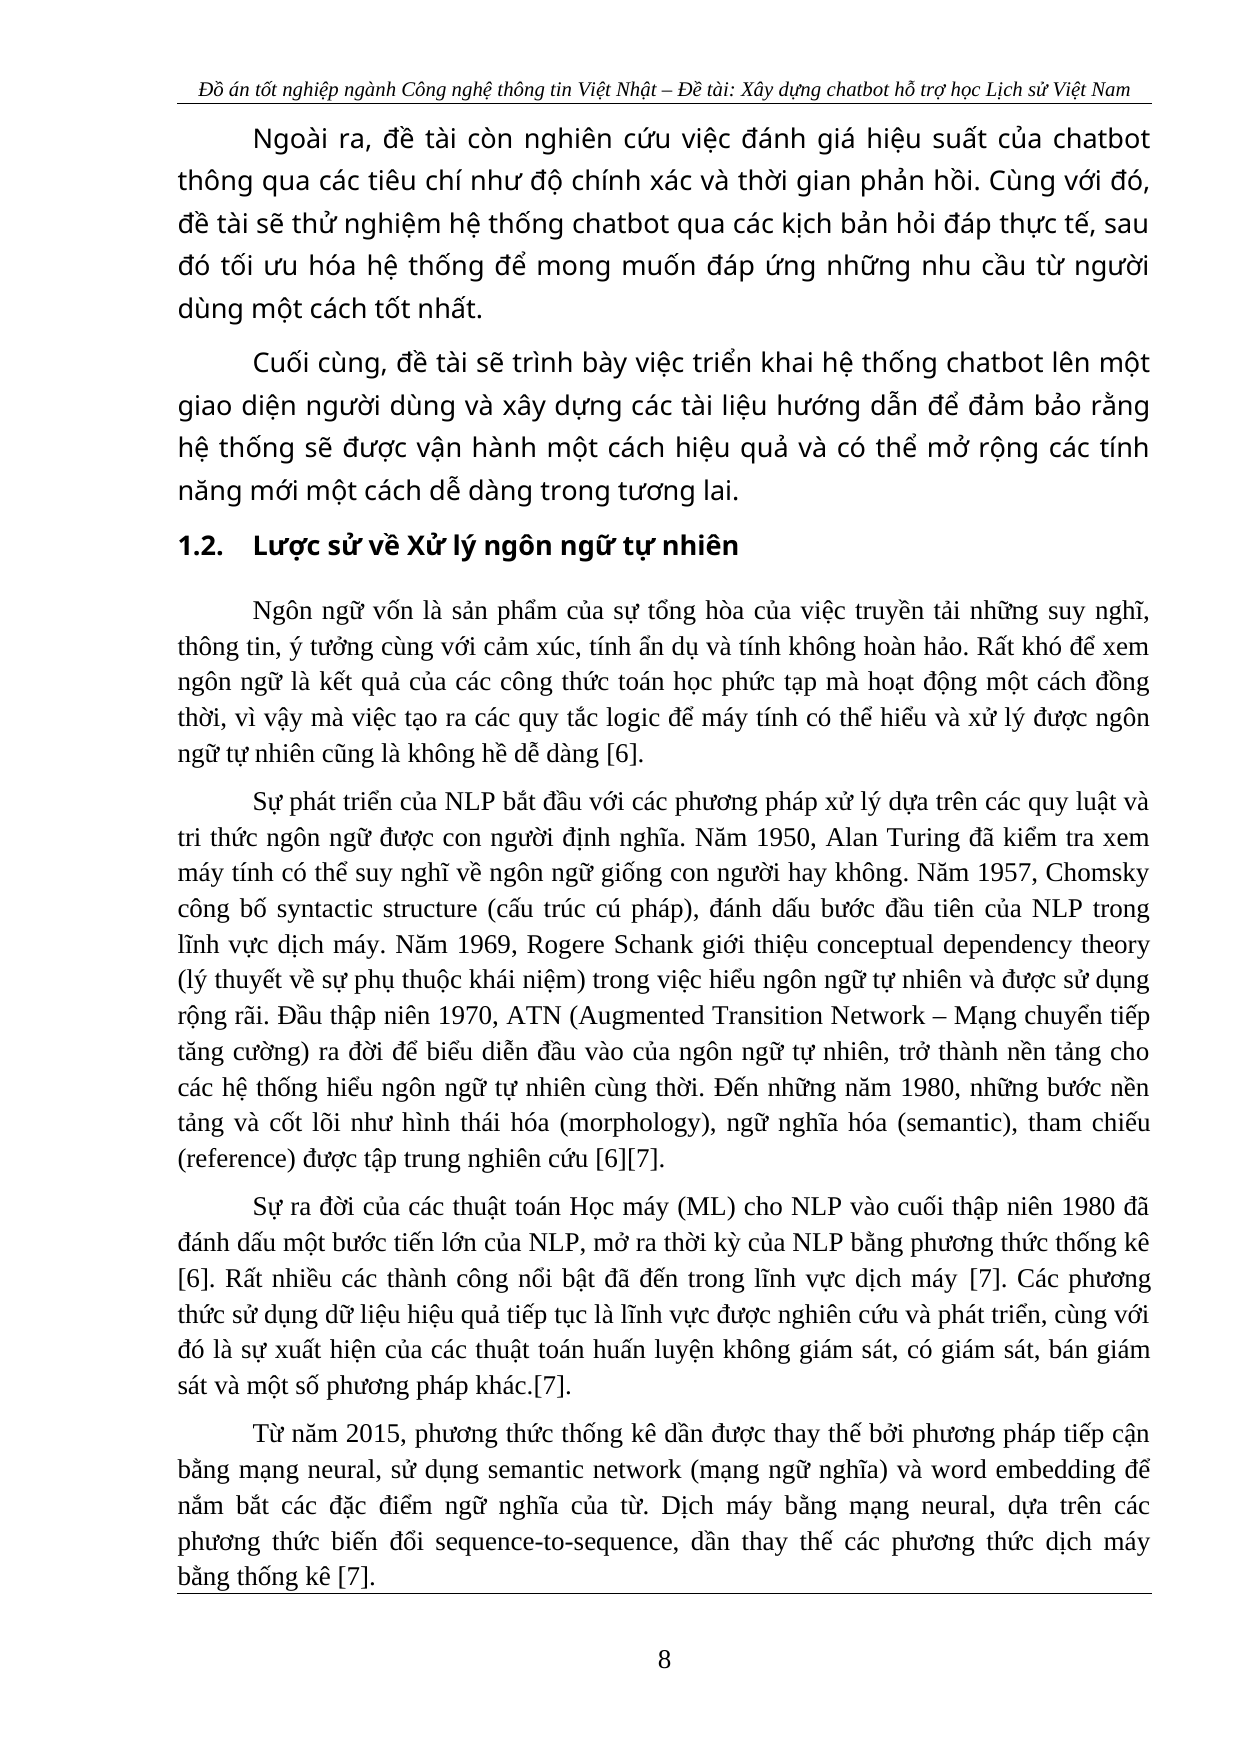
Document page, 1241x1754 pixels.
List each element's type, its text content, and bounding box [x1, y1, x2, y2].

text Ngoài ra, đề tài còn nghiên cứu việc đánh giá hiệu suất của chatbot thông qua các tiêu chí như độ chính xác và thời gian phản hồi. Cùng với đó, đề tài sẽ thử nghiệm hệ thống chatbot qua các kịch bản hỏi đáp thực tế, sau đó tối ưu hóa hệ thống để mong muốn đáp ứng những nhu cầu từ người dùng một cách tốt nhất. [177, 119, 1152, 326]
text Sự phát triển của NLP bắt đầu với các phương pháp xử lý dựa trên các quy luật và tri thức ngôn ngữ được con người định nghĩa. Năm 1950, Alan Turing đã kiểm tra xem máy tính có thể suy nghĩ về ngôn ngữ giống con người hay không. Năm 1957, Chomsky công bố syntactic structure (cấu trúc cú pháp), đánh dấu bước đầu tiên của NLP trong lĩnh vực dịch máy. Năm 1969, Rogere Schank giới thiệu conceptual dependency theory (lý thuyết về sự phụ thuộc khái niệm) trong việc hiểu ngôn ngữ tự nhiên và được sử dụng rộng rãi. Đầu thập niên 1970, ATN (Augmented Transition Network – Mạng chuyển tiếp tăng cường) ra đời để biểu diễn đầu vào của ngôn ngữ tự nhiên, trở thành nền tảng cho các hệ thống hiểu ngôn ngữ tự nhiên cùng thời. Đến những năm 1980, những bước nền tảng và cốt lõi như hình thái hóa (morphology), ngữ nghĩa hóa (semantic), tham chiếu (reference) được tập trung nghiên cứu . [177, 785, 1152, 1173]
text Cuối cùng, đề tài sẽ trình bày việc triển khai hệ thống chatbot lên một giao diện người dùng và xây dựng các tài liệu hướng dẫn để đảm bảo rằng hệ thống sẽ được vận hành một cách hiệu quả và có thể mở rộng các tính năng mới một cách dễ dàng trong tương lai. [177, 344, 1152, 508]
text Sự ra đời của các thuật toán Học máy (ML) cho NLP vào cuối thập niên 1980 đã đánh dấu một bước tiến lớn của NLP, mở ra thời kỳ của NLP bằng phương thức thống kê . Rất nhiều các thành công nổi bật đã đến trong lĩnh vực dịch máy . Các phương thức sử dụng dữ liệu hiệu quả tiếp tục là lĩnh vực được nghiên cứu và phát triển, cùng với đó là sự xuất hiện của các thuật toán huấn luyện không giám sát, có giám sát, bán giám sát và một số phương pháp khác.. [177, 1191, 1152, 1400]
text Từ năm 2015, phương thức thống kê dần được thay thế bởi phương pháp tiếp cận bằng mạng neural, sử dụng semantic network (mạng ngữ nghĩa) và word embedding để nắm bắt các đặc điểm ngữ nghĩa của từ. Dịch máy bằng mạng neural, dựa trên các phương thức biến đổi sequence-to-sequence, dần thay thế các phương thức dịch máy bằng thống kê . [177, 1417, 1152, 1591]
subtitle Lược sử về Xử lý ngôn ngữ tự nhiên [177, 526, 1152, 563]
text Ngôn ngữ vốn là sản phẩm của sự tổng hòa của việc truyền tải những suy nghĩ, thông tin, ý tưởng cùng với cảm xúc, tính ẩn dụ và tính không hoàn hảo. Rất khó để xem ngôn ngữ là kết quả của các công thức toán học phức tạp mà hoạt động một cách đồng thời, vì vậy mà việc tạo ra các quy tắc logic để máy tính có thể hiểu và xử lý được ngôn ngữ tự nhiên cũng là không hề dễ dàng . [177, 594, 1152, 768]
